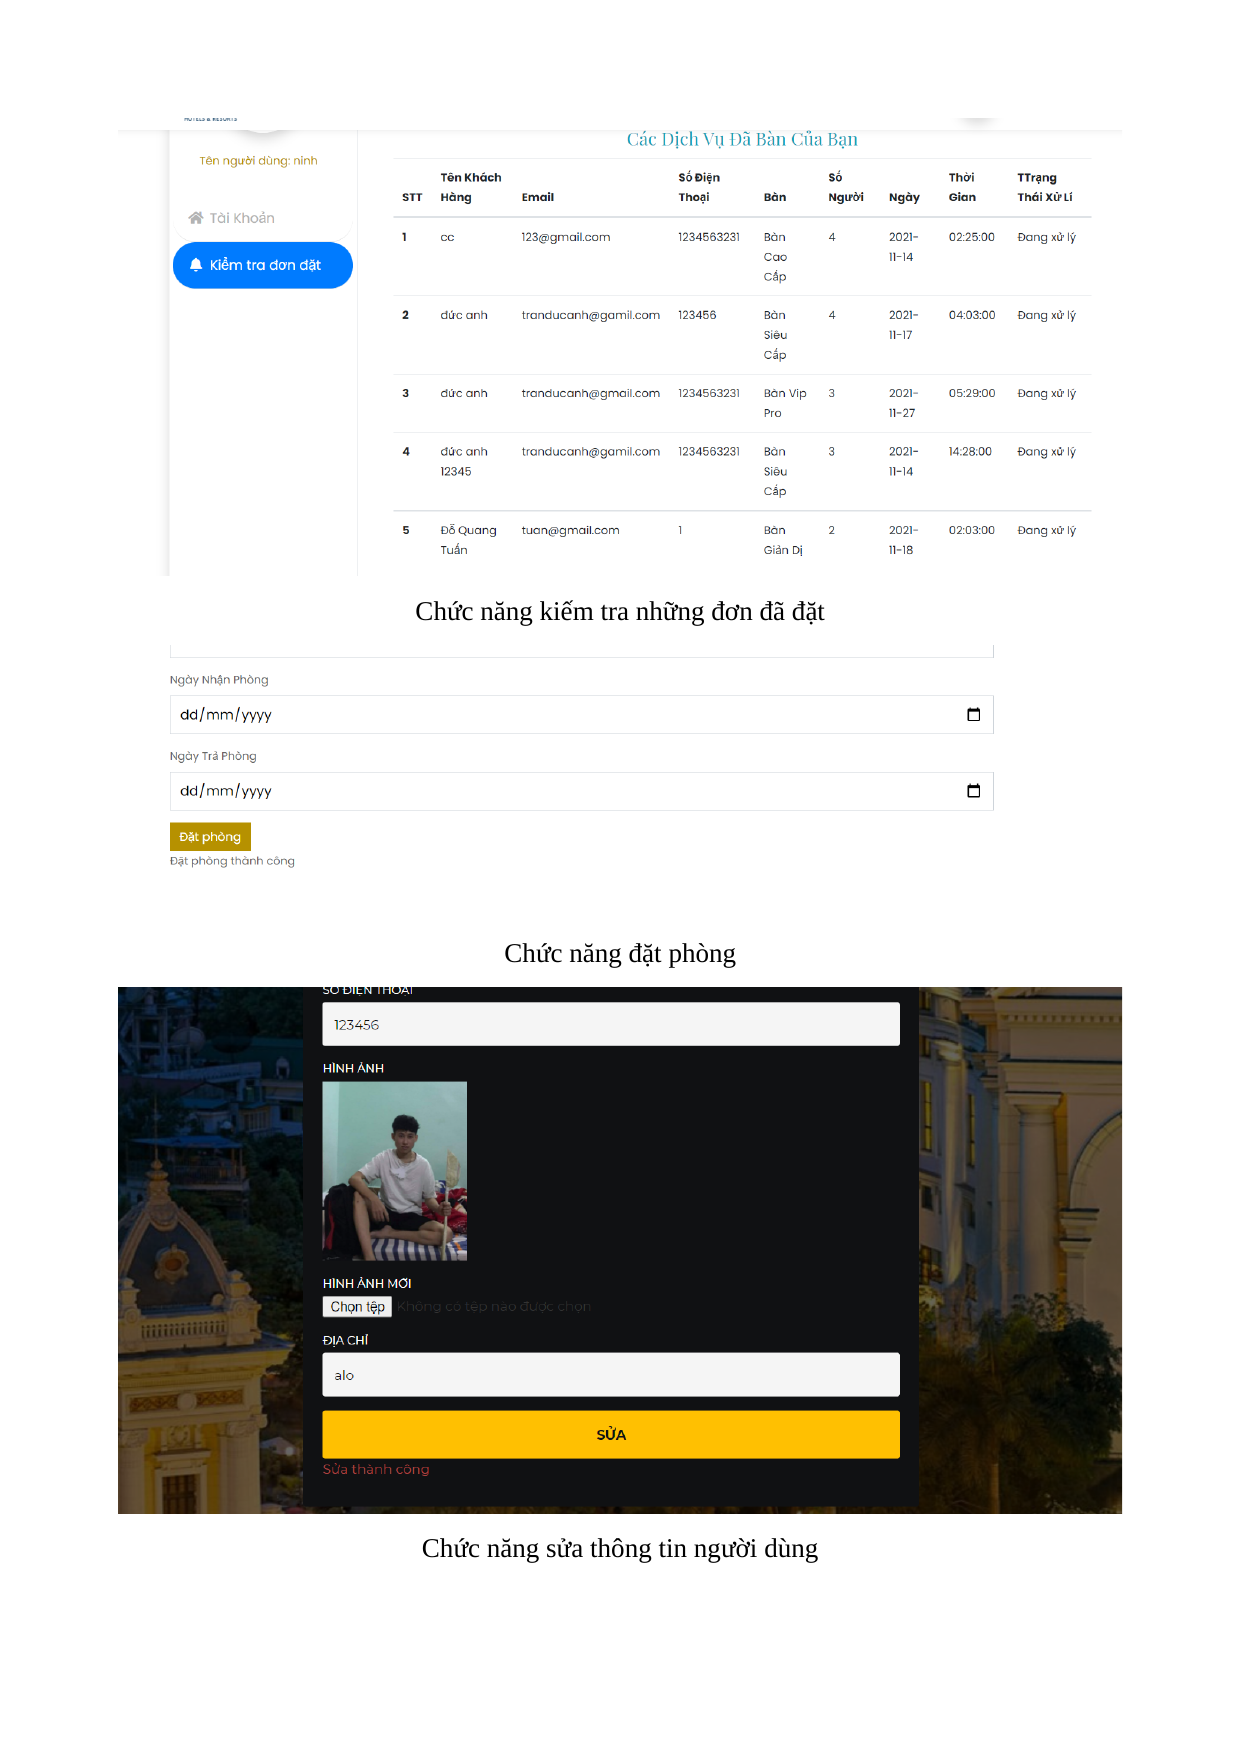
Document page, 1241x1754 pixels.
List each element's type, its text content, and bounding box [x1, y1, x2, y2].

picture [118, 645, 1123, 918]
text Chức năng kiếm tra những đơn đã đặt [118, 595, 1122, 626]
text Chức năng sửa thông tin người dùng [118, 1533, 1122, 1564]
text Chức năng đặt phòng [118, 937, 1122, 968]
picture [118, 987, 1123, 1514]
picture [118, 118, 1123, 576]
